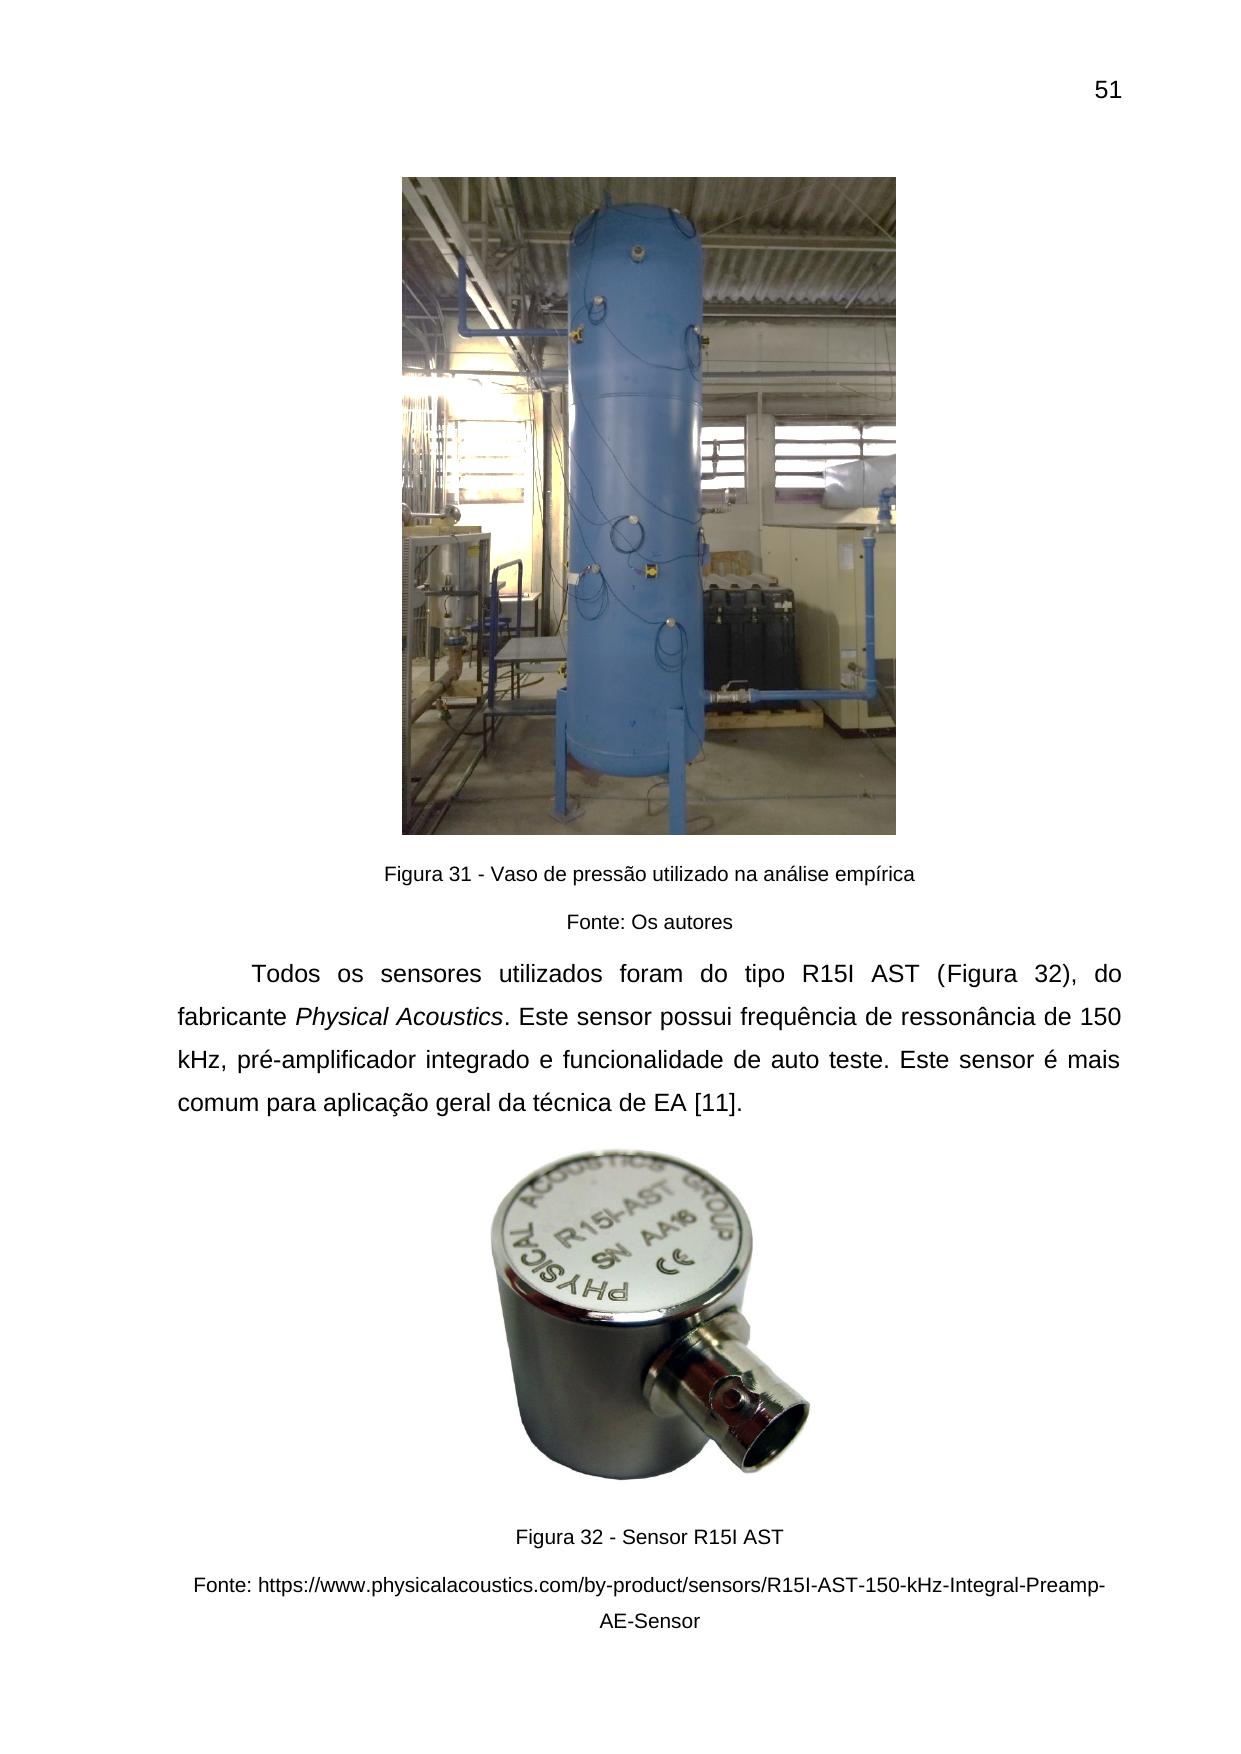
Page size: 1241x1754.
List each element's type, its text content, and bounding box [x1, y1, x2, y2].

picture [402, 177, 896, 835]
text Fonte: Os autores [177, 910, 1122, 934]
picture [466, 1131, 833, 1498]
text Fonte: https://www.physicalacoustics.com/by-product/sensors/R15I-AST-150-kHz-Integral-Preamp-AE-Sensor [177, 1573, 1122, 1633]
text Todos os sensores utilizados foram do tipo R15I AST (Figura 32), do fabricante Physical Acoustics. Este sensor possui frequência de ressonância de 150 kHz, pré-amplificador integrado e funcionalidade de auto teste. Este sensor é mais comum para aplicação geral da técnica de EA . [177, 958, 1122, 1117]
